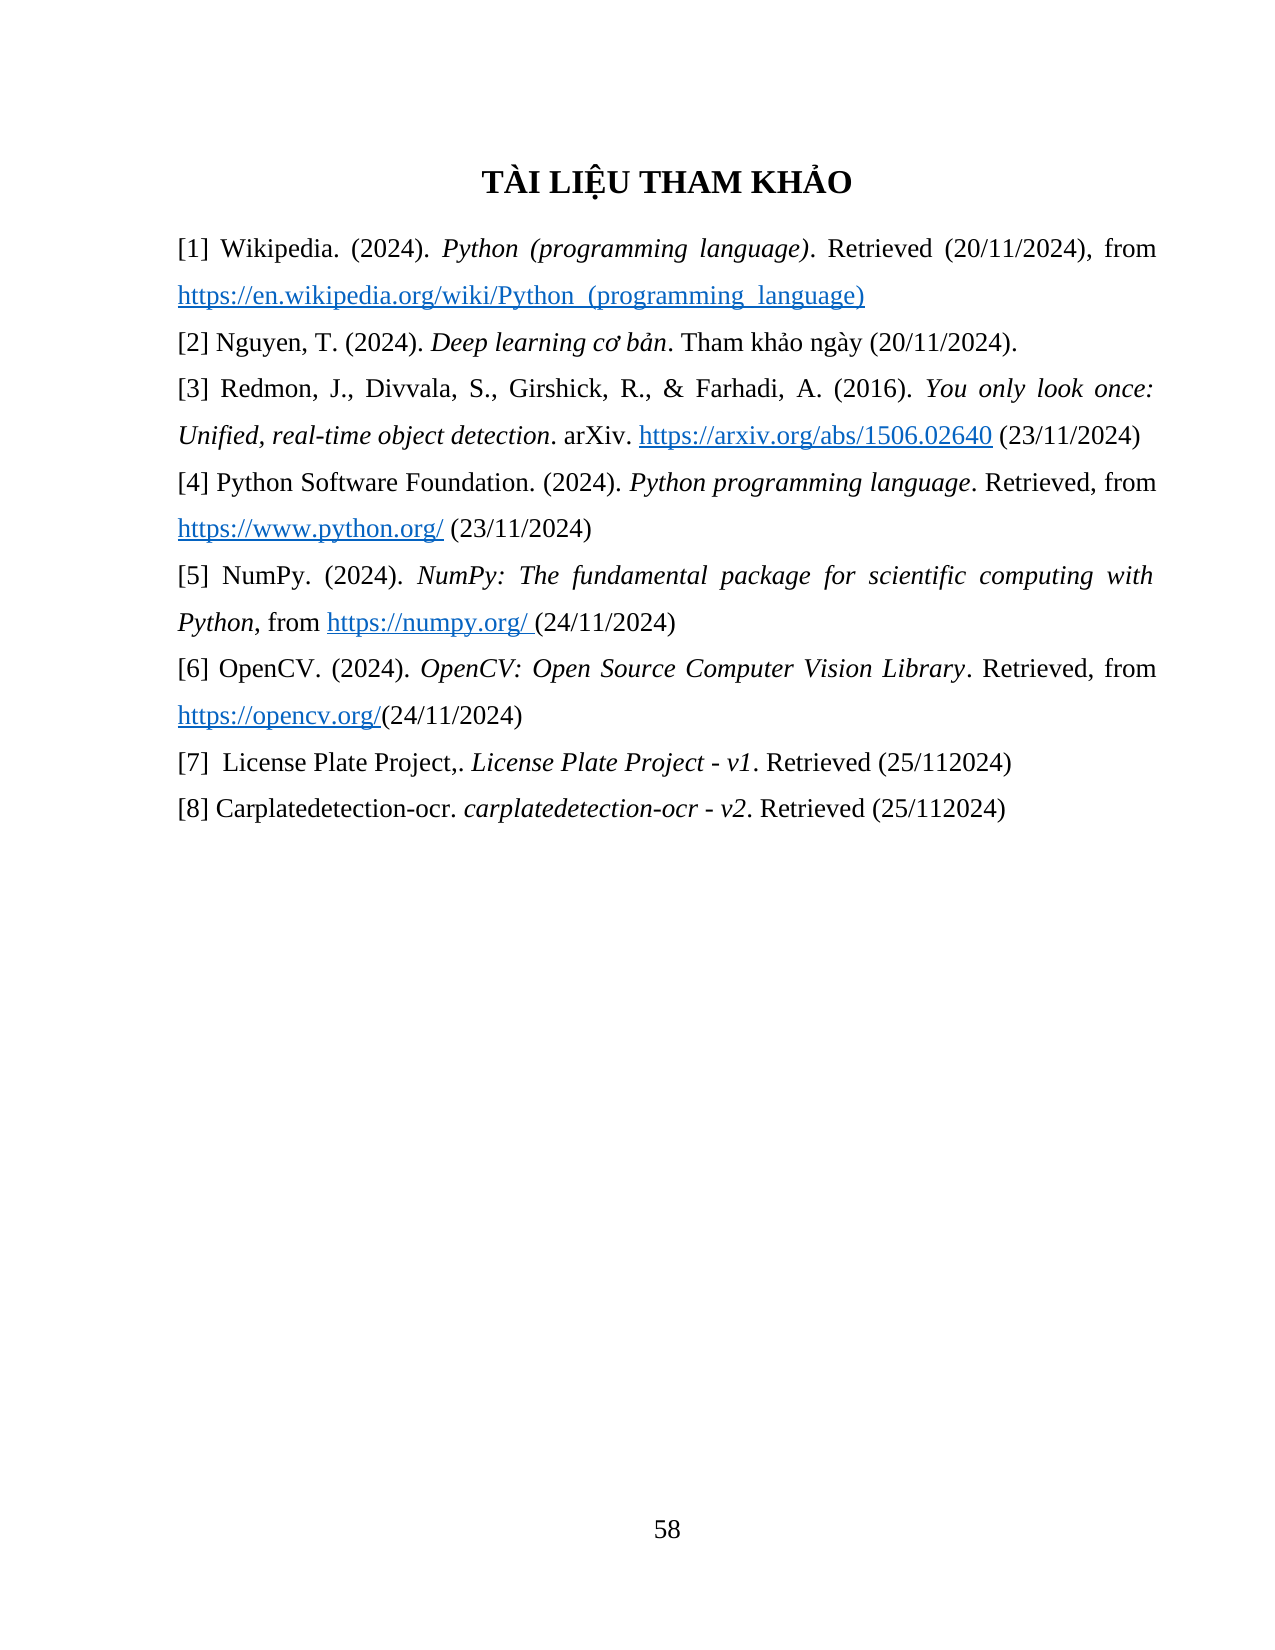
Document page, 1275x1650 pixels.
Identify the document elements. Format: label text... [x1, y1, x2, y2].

text [5] NumPy. (2024). NumPy: The fundamental package for scientific computing with Python, from https://numpy.org/ (24/11/2024) [177, 559, 1157, 637]
text [7] License Plate Project,. License Plate Project - v1. Retrieved (25/112024) [177, 746, 1157, 777]
text [6] OpenCV. (2024). OpenCV: Open Source Computer Vision Library. Retrieved, from https://opencv.org/(24/11/2024) [177, 652, 1157, 730]
subtitle TÀI LIỆU THAM KHẢO [177, 162, 1157, 201]
text [2] Nguyen, T. (2024). Deep learning cơ bản. Tham khảo ngày (20/11/2024). [177, 326, 1157, 357]
text [8] Carplatedetection-ocr. carplatedetection-ocr - v2. Retrieved (25/112024) [177, 792, 1157, 823]
text [3] Redmon, J., Divvala, S., Girshick, R., & Farhadi, A. (2016). You only look once: Unified, real-time object detection. arXiv. https://arxiv.org/abs/1506.02640 (23/11/2024) [177, 372, 1157, 450]
text [4] Python Software Foundation. (2024). Python programming language. Retrieved, from https://www.python.org/ (23/11/2024) [177, 466, 1157, 543]
text [1] Wikipedia. (2024). Python (programming language). Retrieved (20/11/2024), from https://en.wikipedia.org/wiki/Python_(programming_language) [177, 232, 1157, 310]
